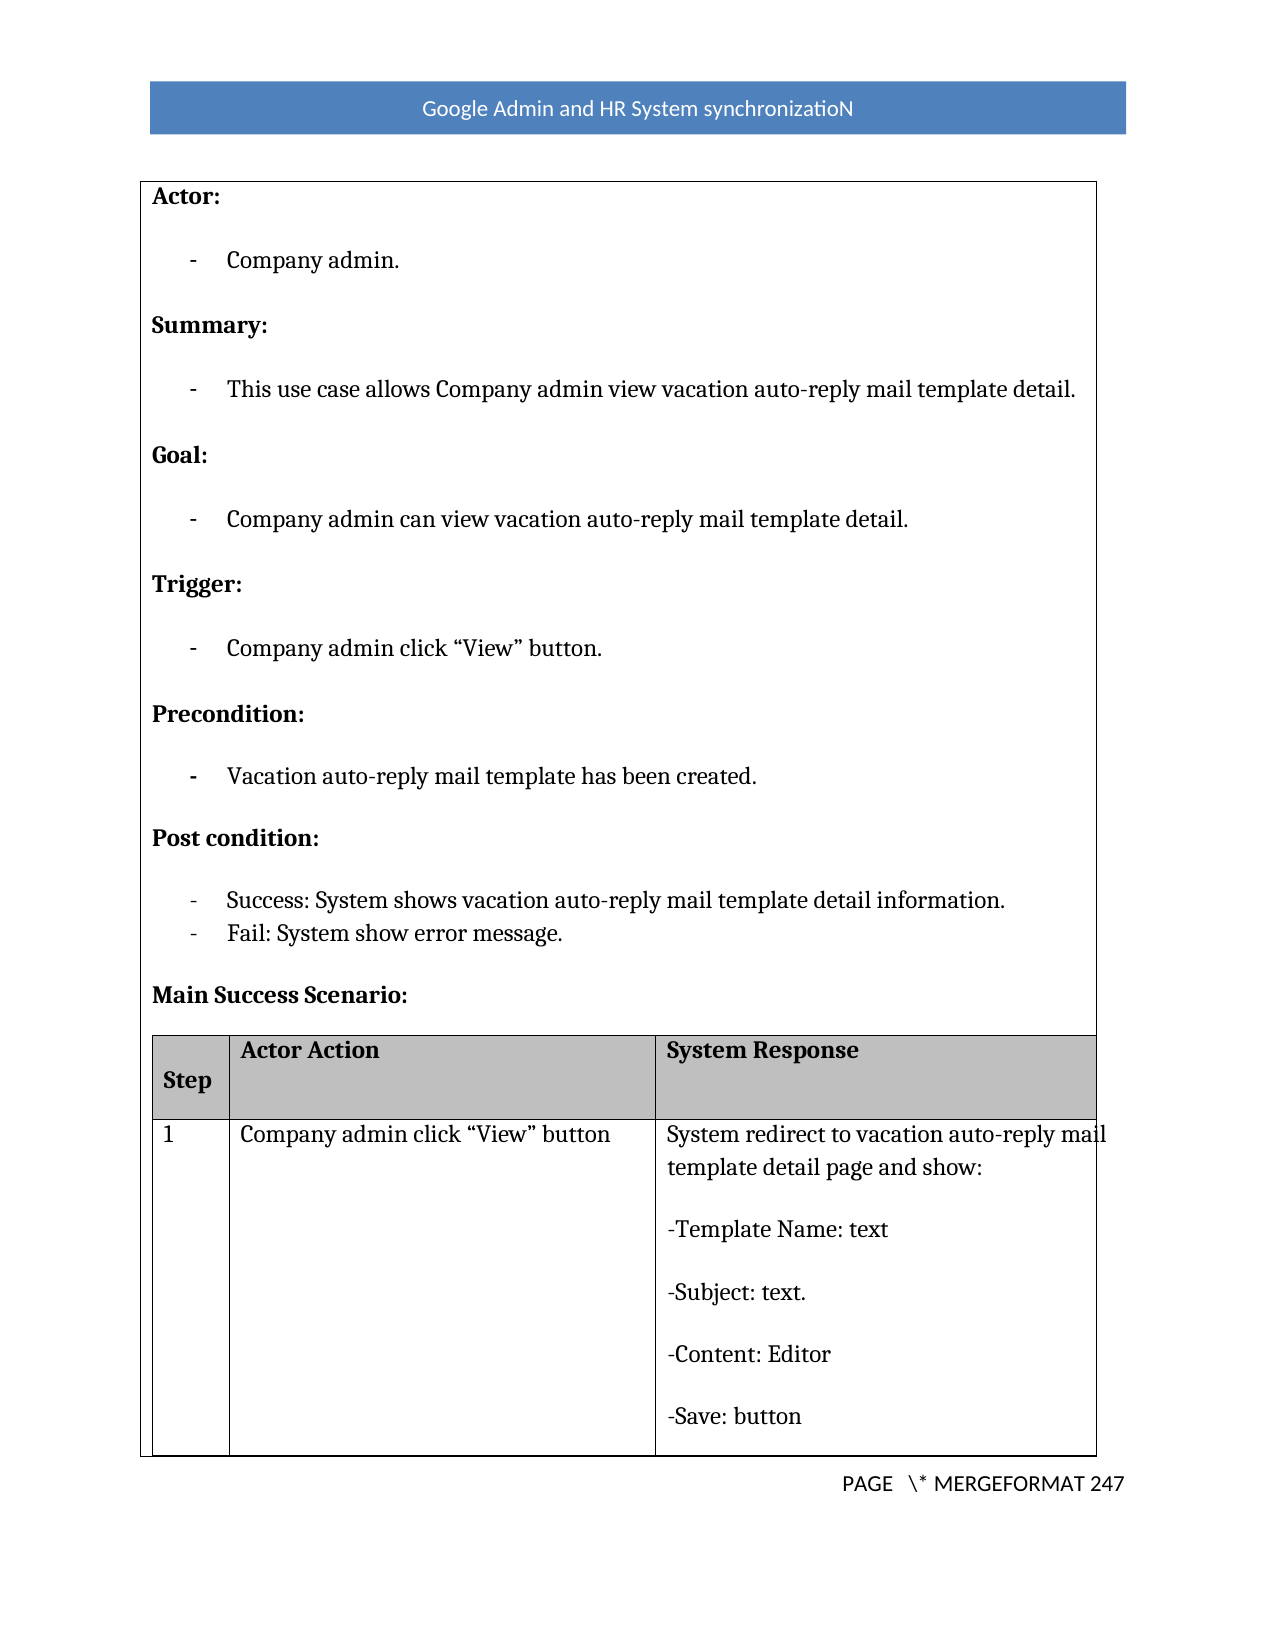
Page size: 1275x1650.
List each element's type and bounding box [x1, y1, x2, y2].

table_cell [141, 182, 1096, 1456]
